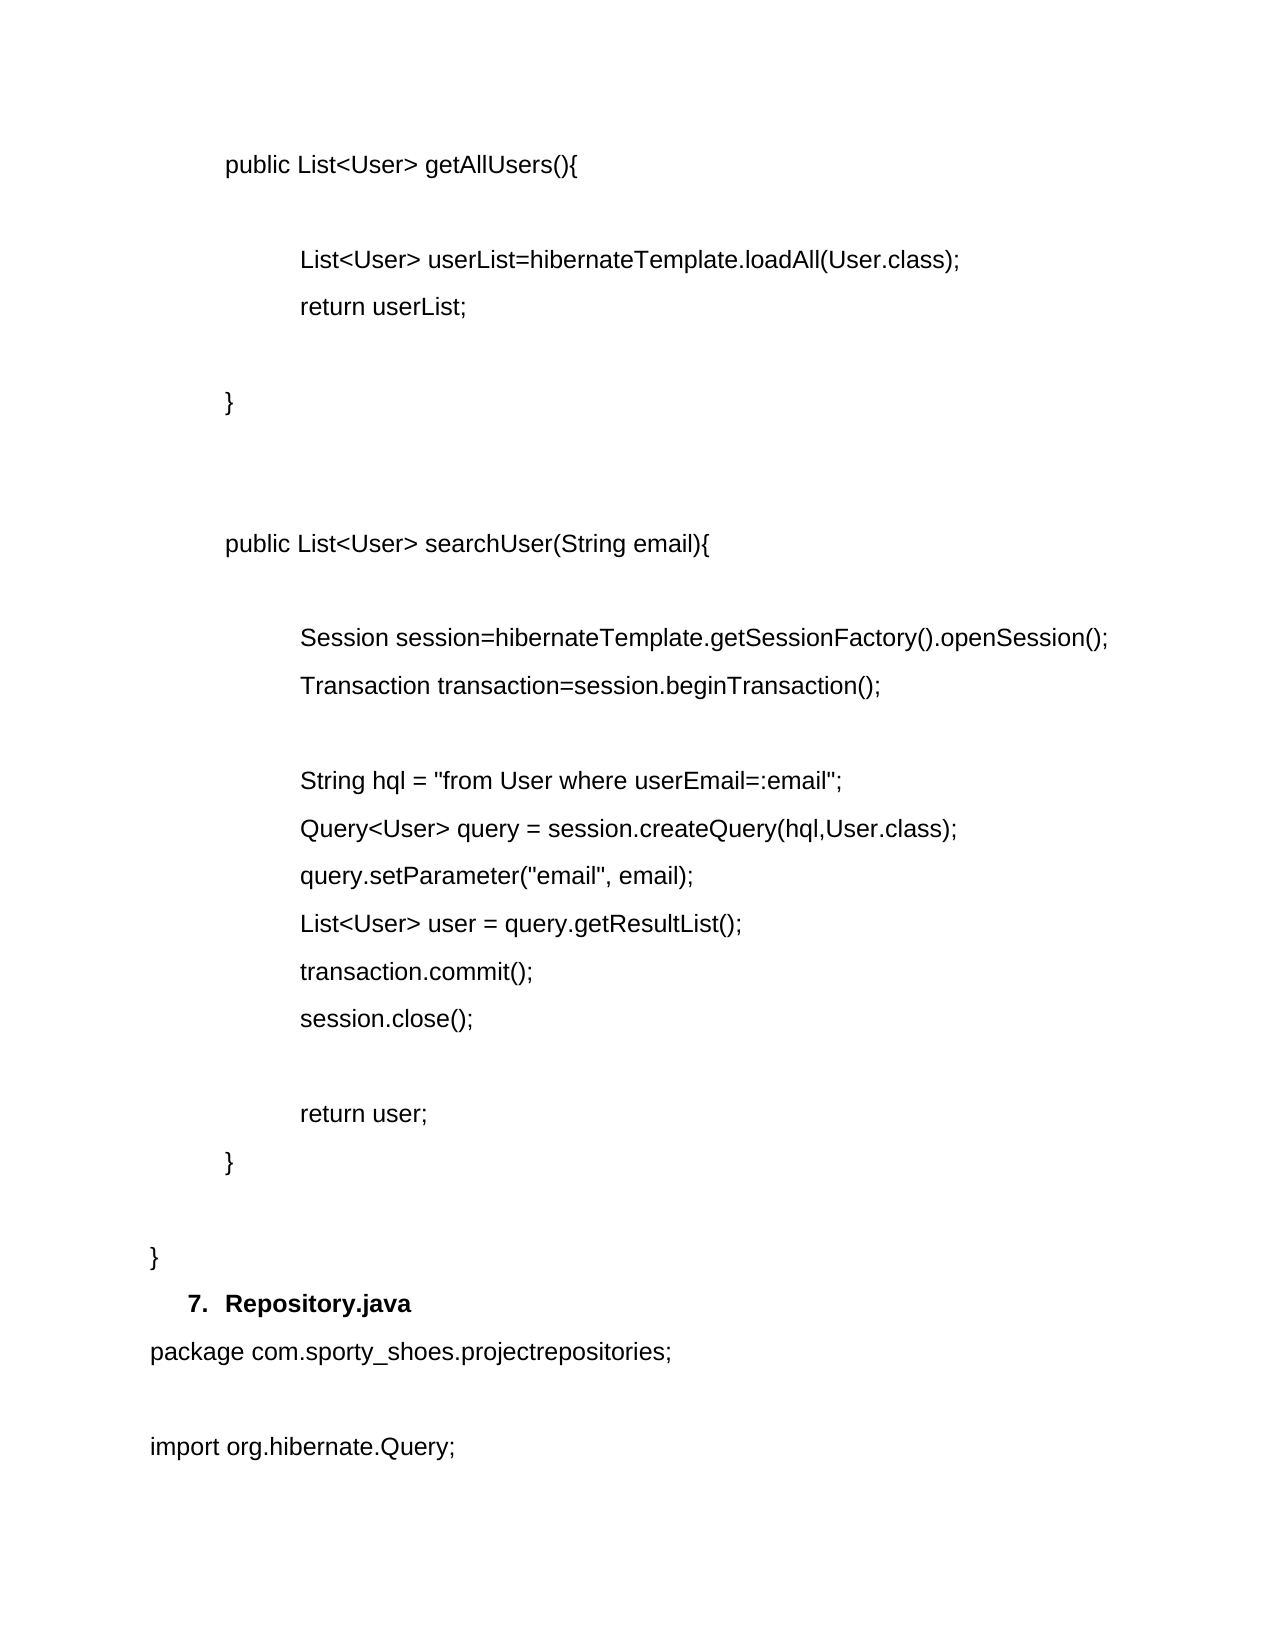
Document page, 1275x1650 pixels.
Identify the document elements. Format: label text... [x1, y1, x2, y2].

text Transaction transaction=session.beginTransaction(); [150, 671, 1125, 700]
text List<User> user = query.getResultList(); [150, 909, 1125, 938]
text import org.hibernate.Query; [150, 1432, 1125, 1461]
text String hql = "from User where userEmail=:email"; [150, 766, 1125, 794]
text public List<User> getAllUsers(){ [150, 150, 1125, 179]
text return userList; [150, 292, 1125, 321]
text } [150, 387, 1125, 416]
text session.close(); [150, 1004, 1125, 1033]
text } [150, 1241, 1125, 1270]
text List<User> userList=hibernateTemplate.loadAll(User.class); [150, 245, 1125, 273]
text package com.sporty_shoes.projectrepositories; [150, 1337, 1125, 1366]
text query.setParameter("email", email); [150, 861, 1125, 890]
text } [150, 1147, 1125, 1176]
text Query<User> query = session.createQuery(hql,User.class); [150, 813, 1125, 842]
list Repository.java [187, 1289, 1125, 1318]
text Session session=hibernateTemplate.getSessionFactory().openSession(); [150, 623, 1125, 652]
text return user; [150, 1099, 1125, 1128]
text public List<User> searchUser(String email){ [150, 529, 1125, 557]
text transaction.commit(); [150, 957, 1125, 985]
